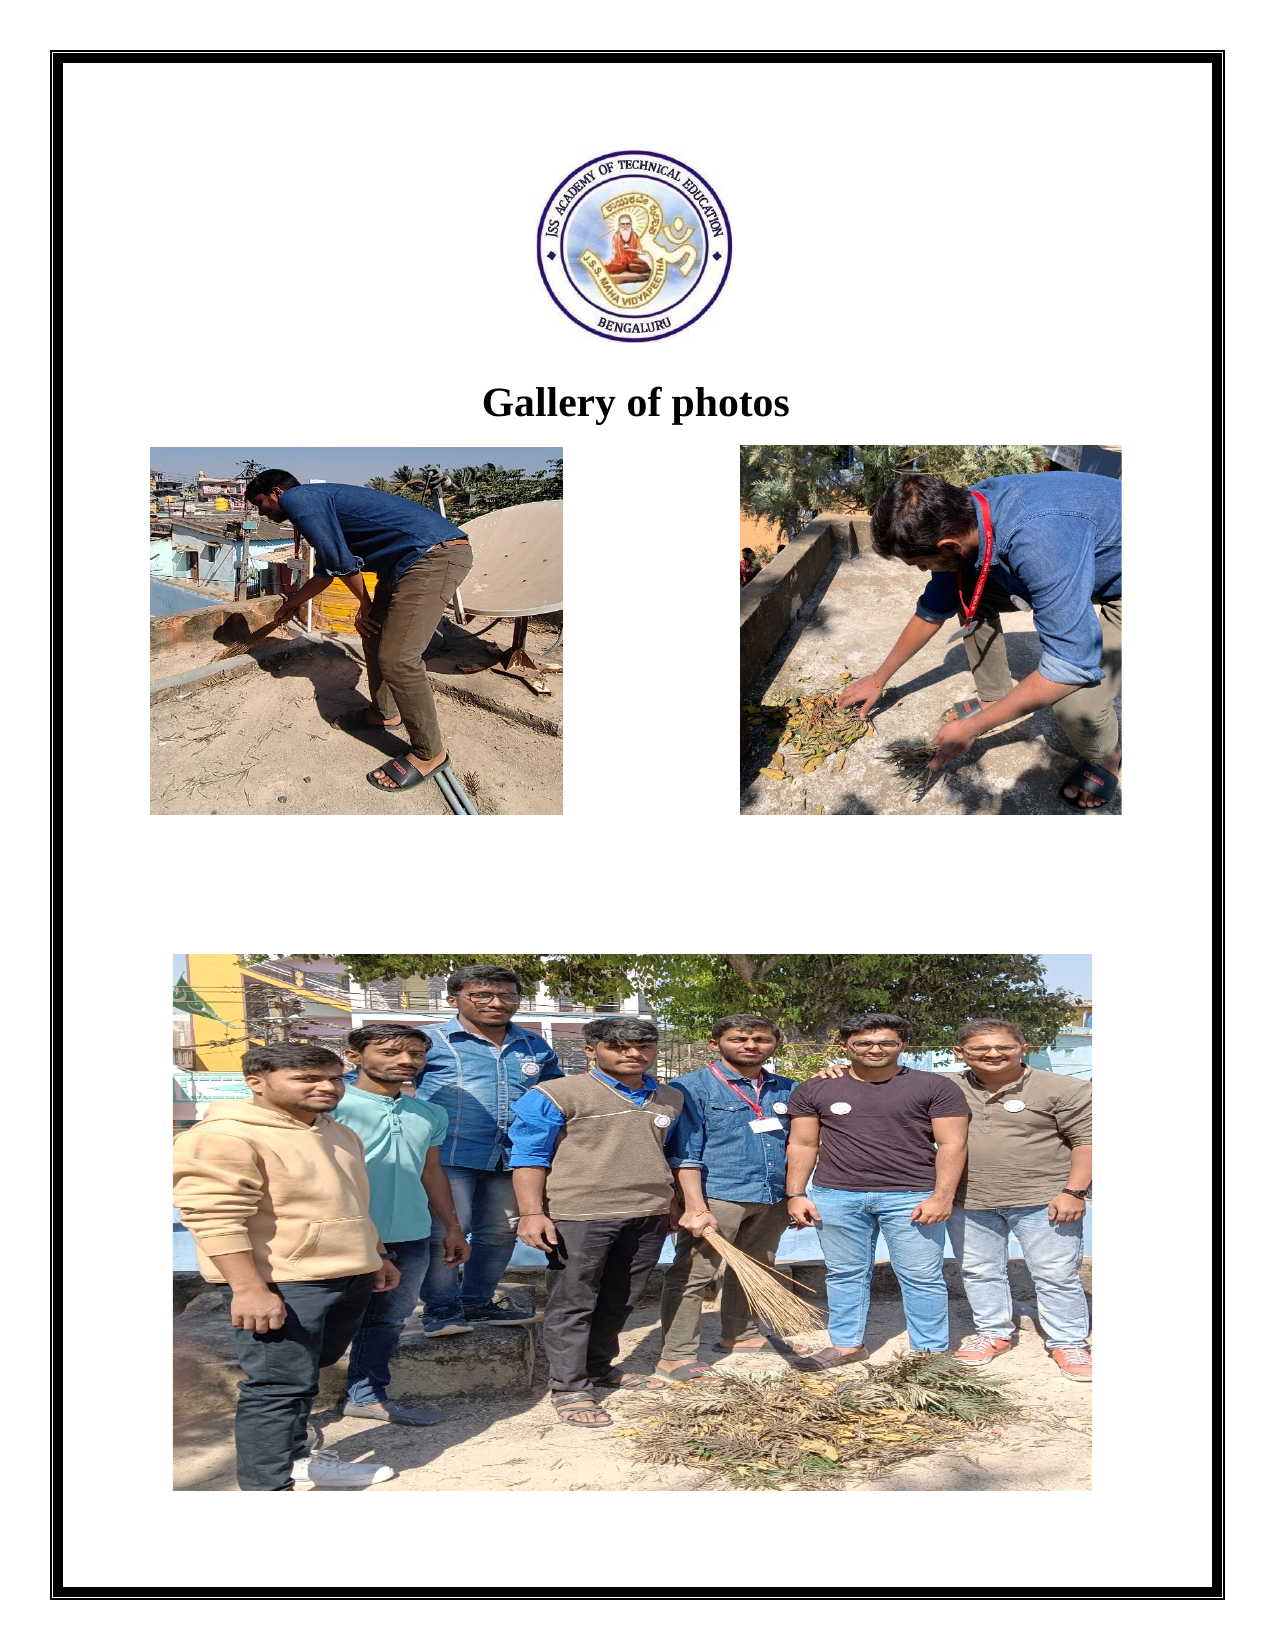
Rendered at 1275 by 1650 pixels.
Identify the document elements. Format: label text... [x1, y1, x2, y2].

picture [740, 445, 1122, 815]
picture [535, 150, 733, 343]
picture [150, 447, 563, 815]
picture [172, 954, 1093, 1491]
text Gallery of photos [221, 378, 1050, 426]
